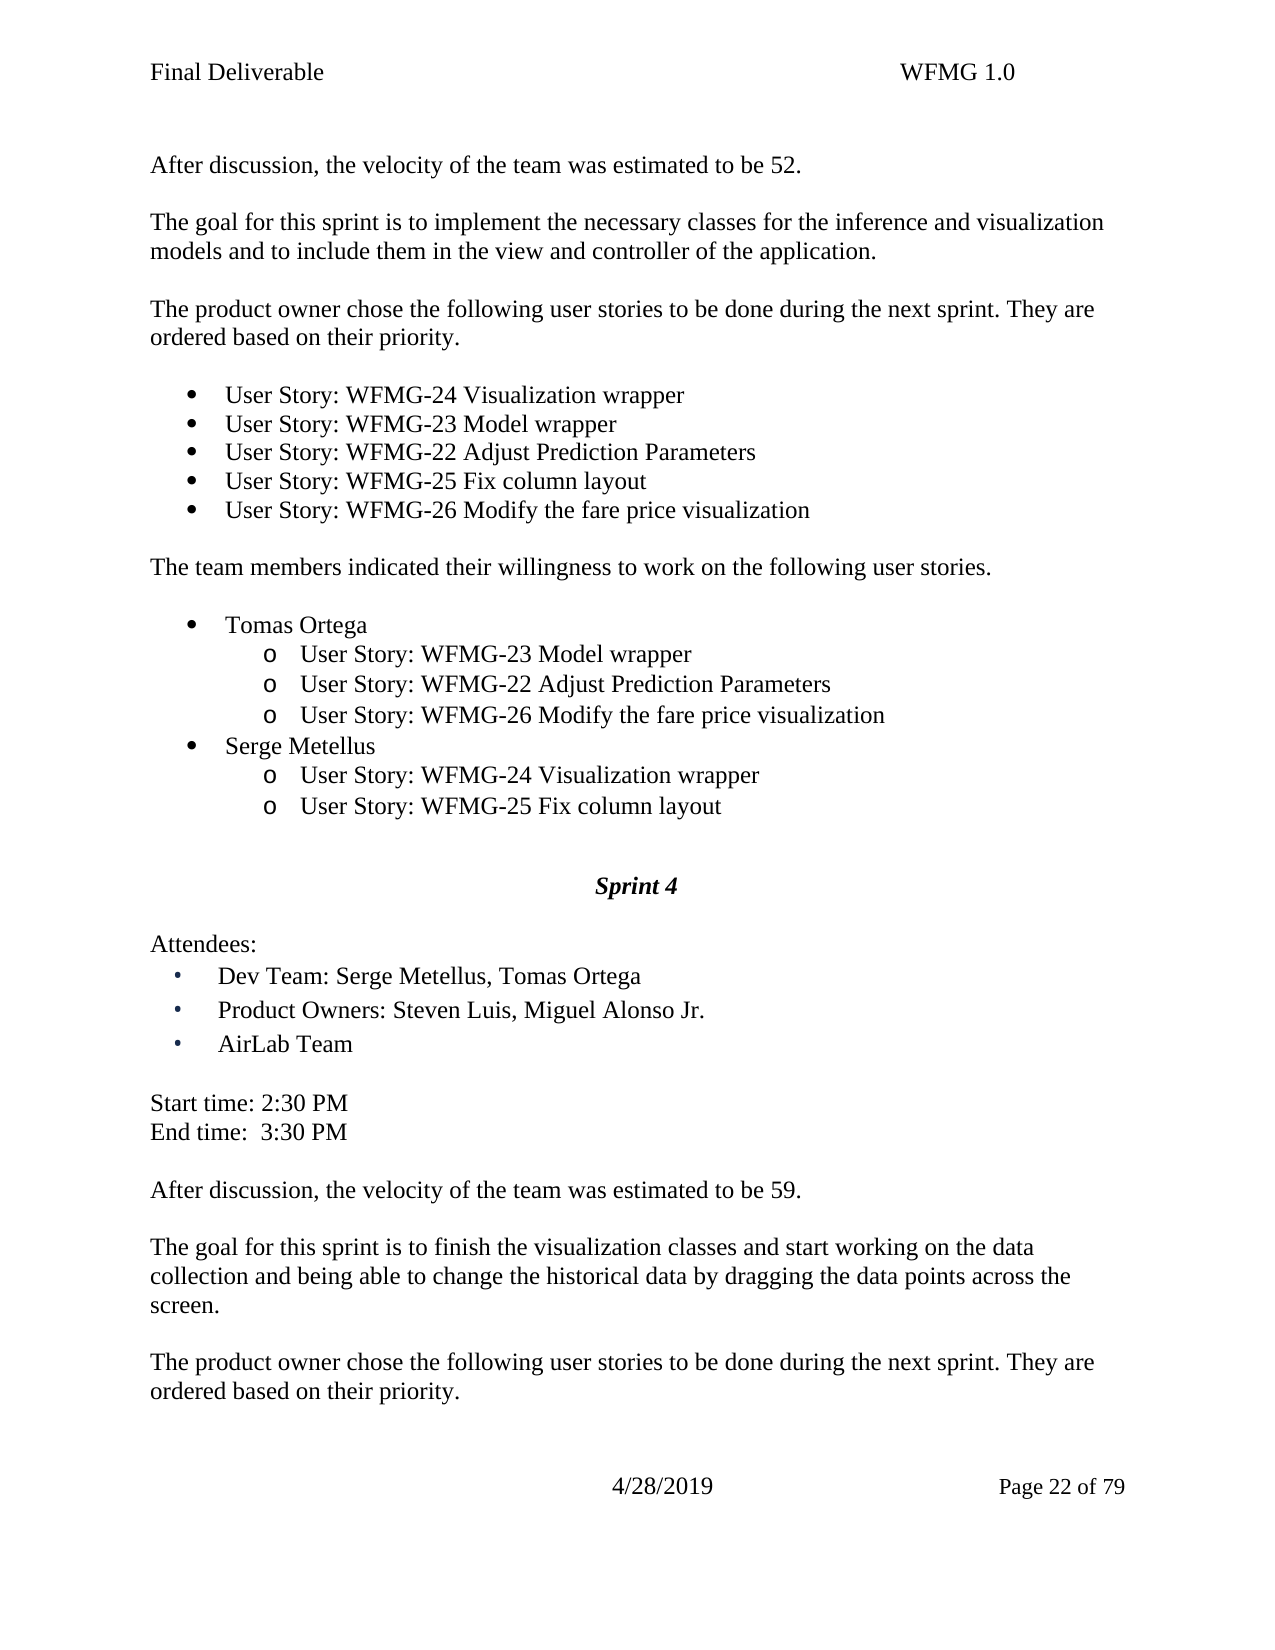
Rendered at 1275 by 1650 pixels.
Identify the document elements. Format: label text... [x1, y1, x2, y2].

list User Story: WFMG-23 Model wrapper [262, 639, 1125, 669]
list Dev Team: Serge Metellus, Tomas Ortega [173, 957, 1125, 992]
list Serge Metellus [187, 731, 1125, 760]
list User Story: WFMG-24 Visualization wrapper [262, 760, 1125, 791]
text After discussion, the velocity of the team was estimated to be 52. [150, 150, 1125, 179]
list User Story: WFMG-25 Fix column layout [262, 791, 1125, 822]
list User Story: WFMG-26 Modify the fare price visualization [187, 495, 1125, 524]
list User Story: WFMG-24 Visualization wrapper [187, 380, 1125, 409]
text The product owner chose the following user stories to be done during the next sprint. They are ordered based on their priority. [150, 1347, 1125, 1405]
list AirLab Team [173, 1026, 1125, 1060]
list User Story: WFMG-22 Adjust Prediction Parameters [187, 437, 1125, 466]
list Tomas Ortega [187, 610, 1125, 639]
list User Story: WFMG-25 Fix column layout [187, 466, 1125, 495]
list User Story: WFMG-22 Adjust Prediction Parameters [262, 669, 1125, 700]
text Start time: 2:30 PM [150, 1088, 1125, 1117]
text The goal for this sprint is to finish the visualization classes and start working on the data collection and being able to change the historical data by dragging the data points across the screen. [150, 1232, 1125, 1318]
text End time: 3:30 PM [150, 1117, 1125, 1146]
subtitle Sprint 4 [150, 871, 1125, 900]
text Attendees: [150, 929, 1125, 957]
list Product Owners: Steven Luis, Miguel Alonso Jr. [173, 992, 1125, 1026]
text After discussion, the velocity of the team was estimated to be 59. [150, 1175, 1125, 1203]
text The team members indicated their willingness to work on the following user stories. [150, 552, 1125, 581]
text The goal for this sprint is to implement the necessary classes for the inference and visualization models and to include them in the view and controller of the application. [150, 207, 1125, 265]
text The product owner chose the following user stories to be done during the next sprint. They are ordered based on their priority. [150, 294, 1125, 351]
list User Story: WFMG-23 Model wrapper [187, 409, 1125, 437]
list User Story: WFMG-26 Modify the fare price visualization [262, 700, 1125, 731]
